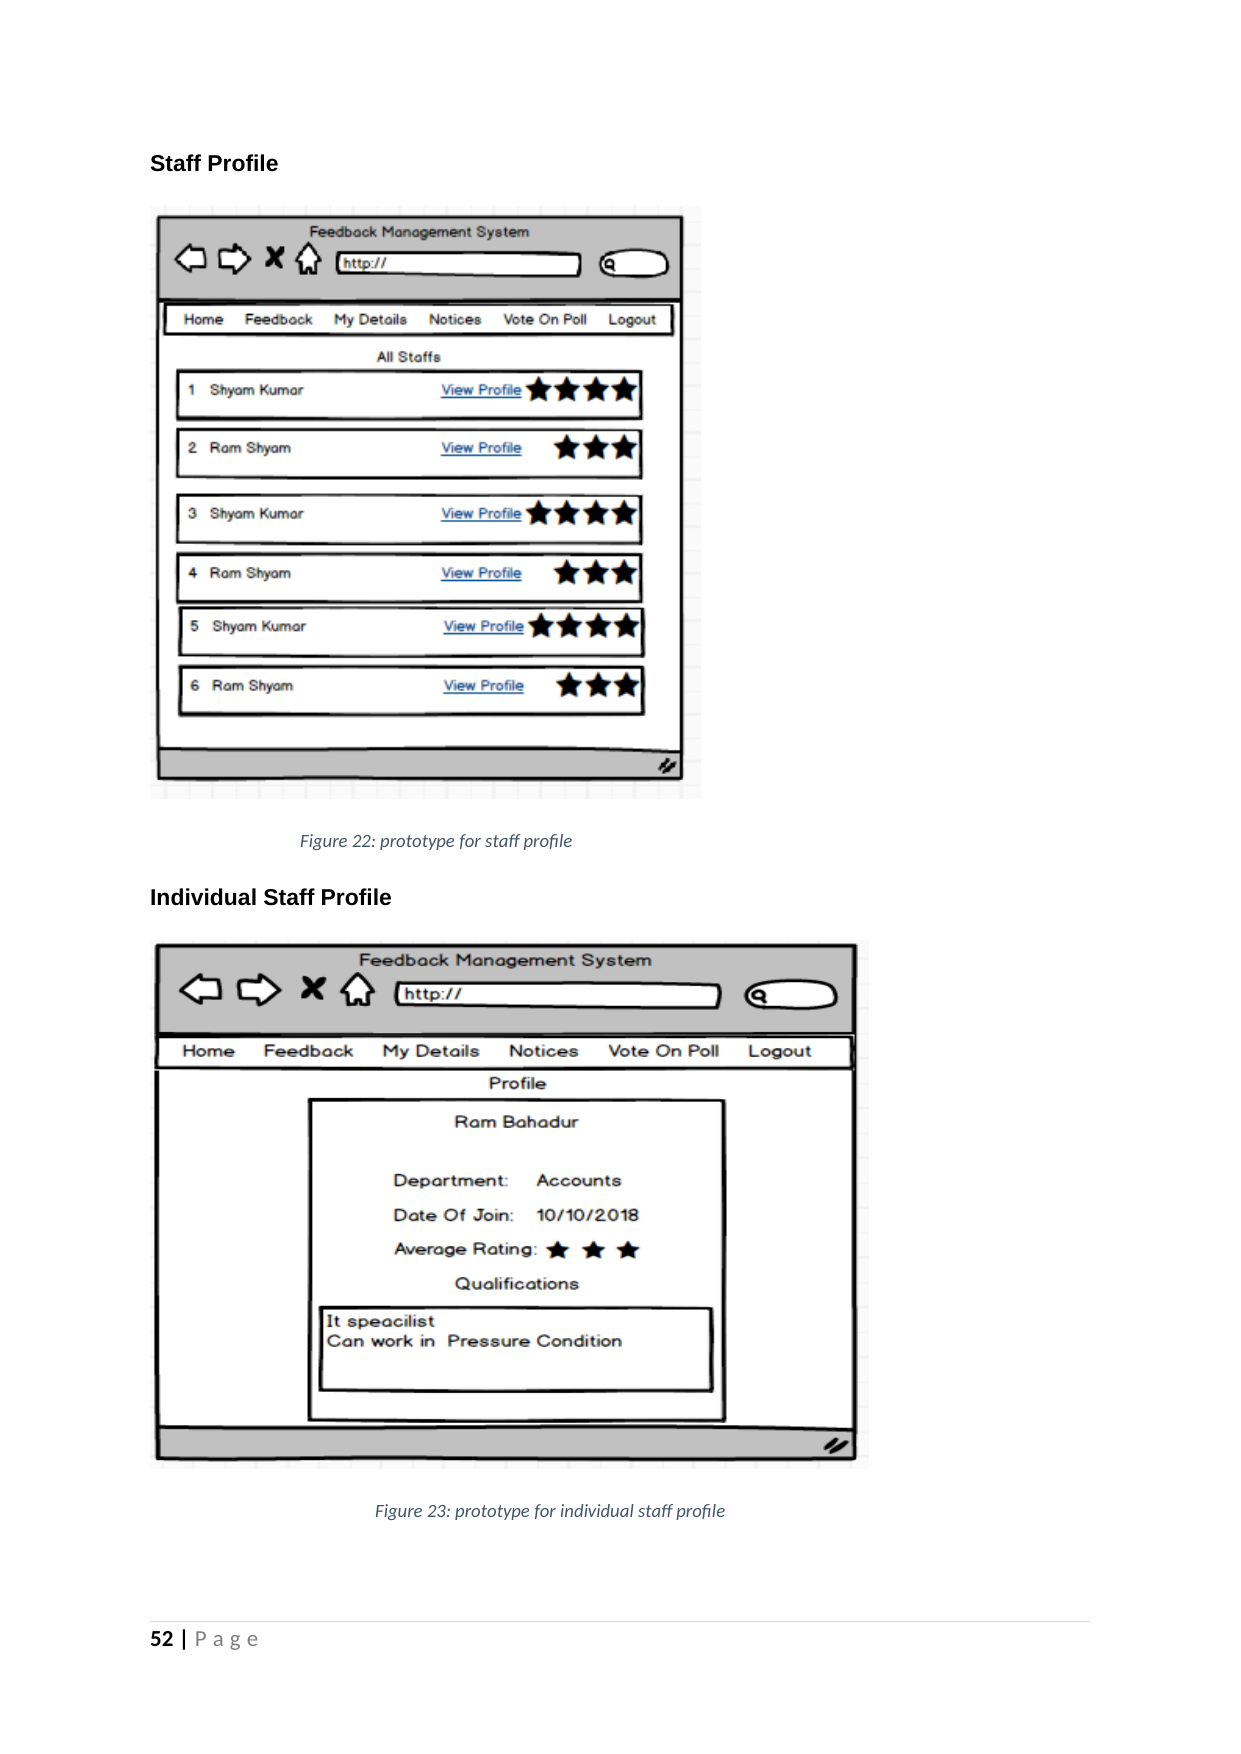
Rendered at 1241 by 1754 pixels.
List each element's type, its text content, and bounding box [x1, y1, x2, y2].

text Individual Staff Profile [150, 884, 1090, 911]
picture [150, 940, 869, 1469]
picture [150, 206, 702, 799]
text Staff Profile [150, 150, 1090, 176]
